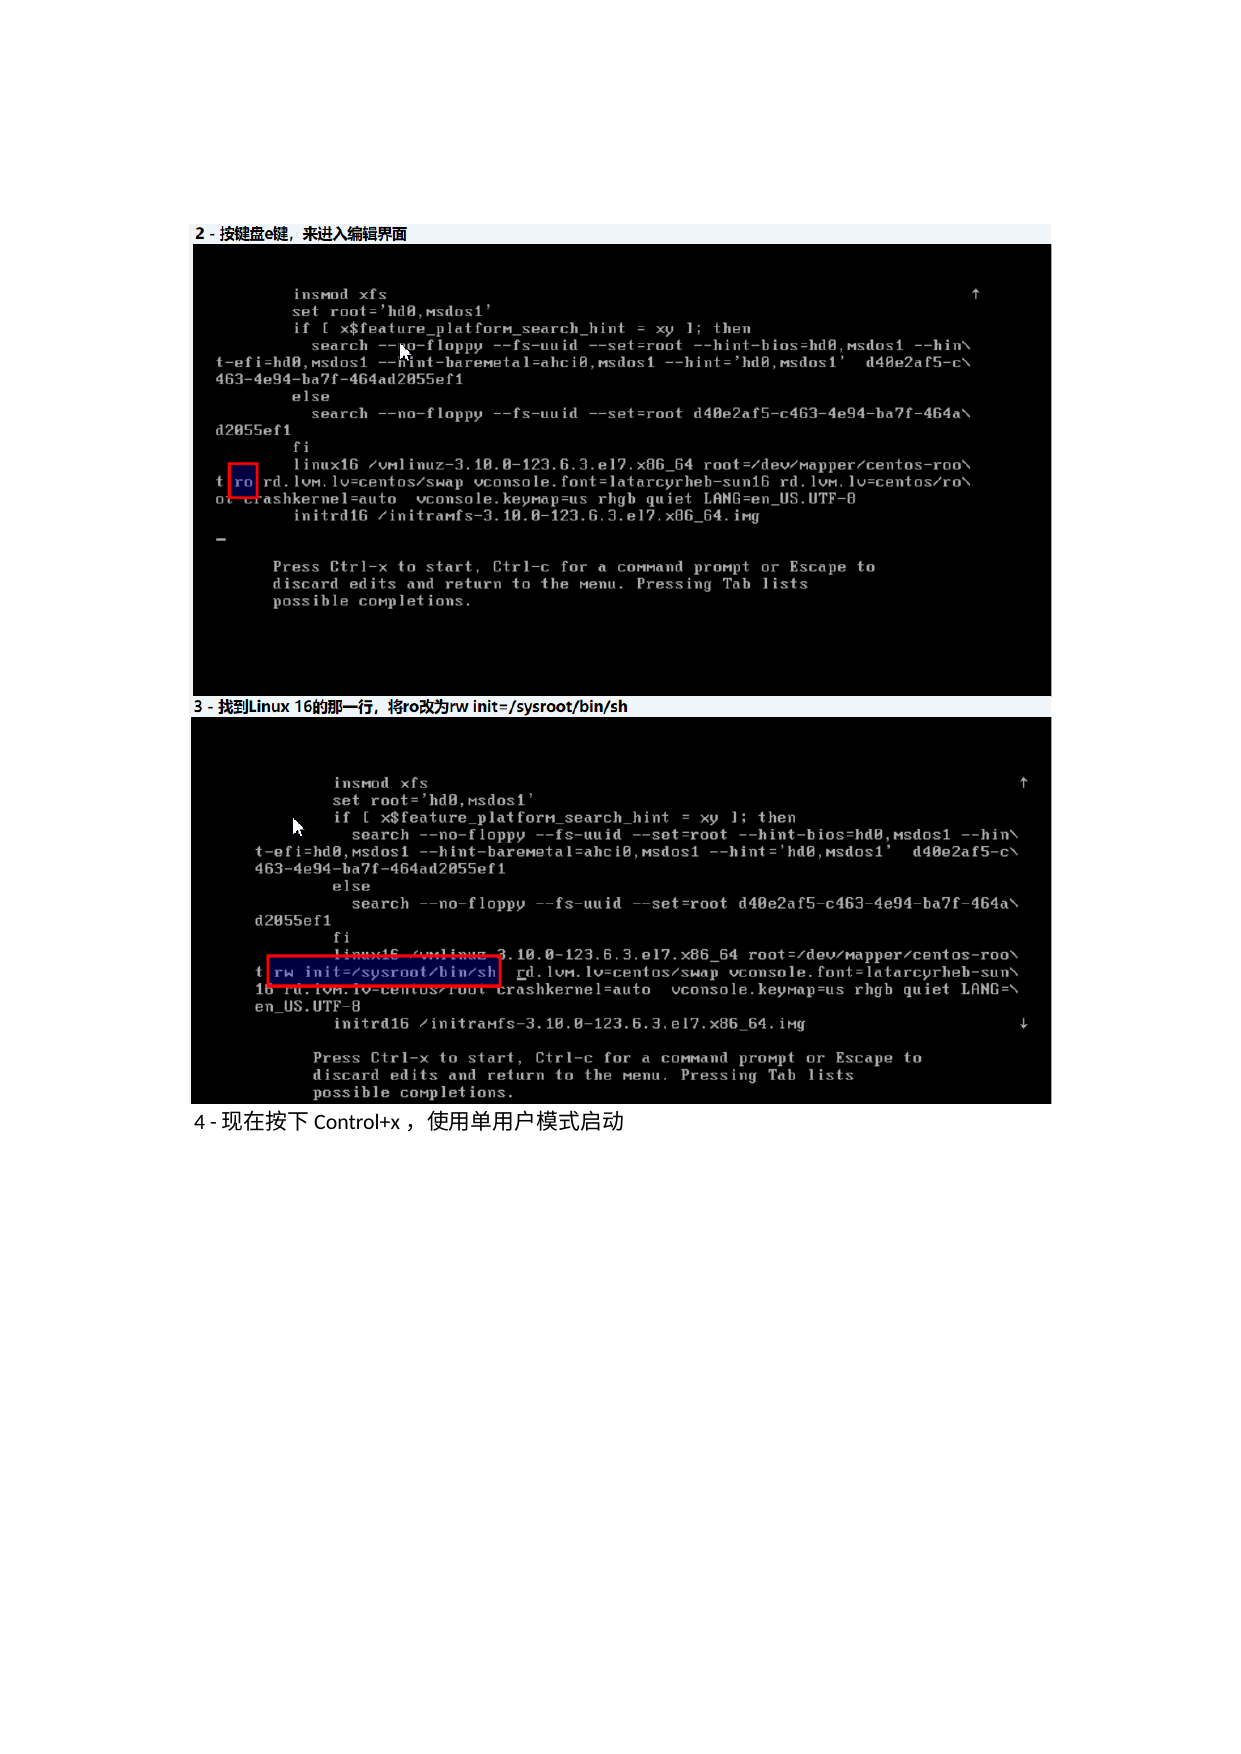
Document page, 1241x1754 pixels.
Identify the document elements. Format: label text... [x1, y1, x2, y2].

picture [188, 224, 1052, 1104]
text 4 - 现在按下 Control+x ，使用单用户模式启动 [189, 1104, 1051, 1136]
